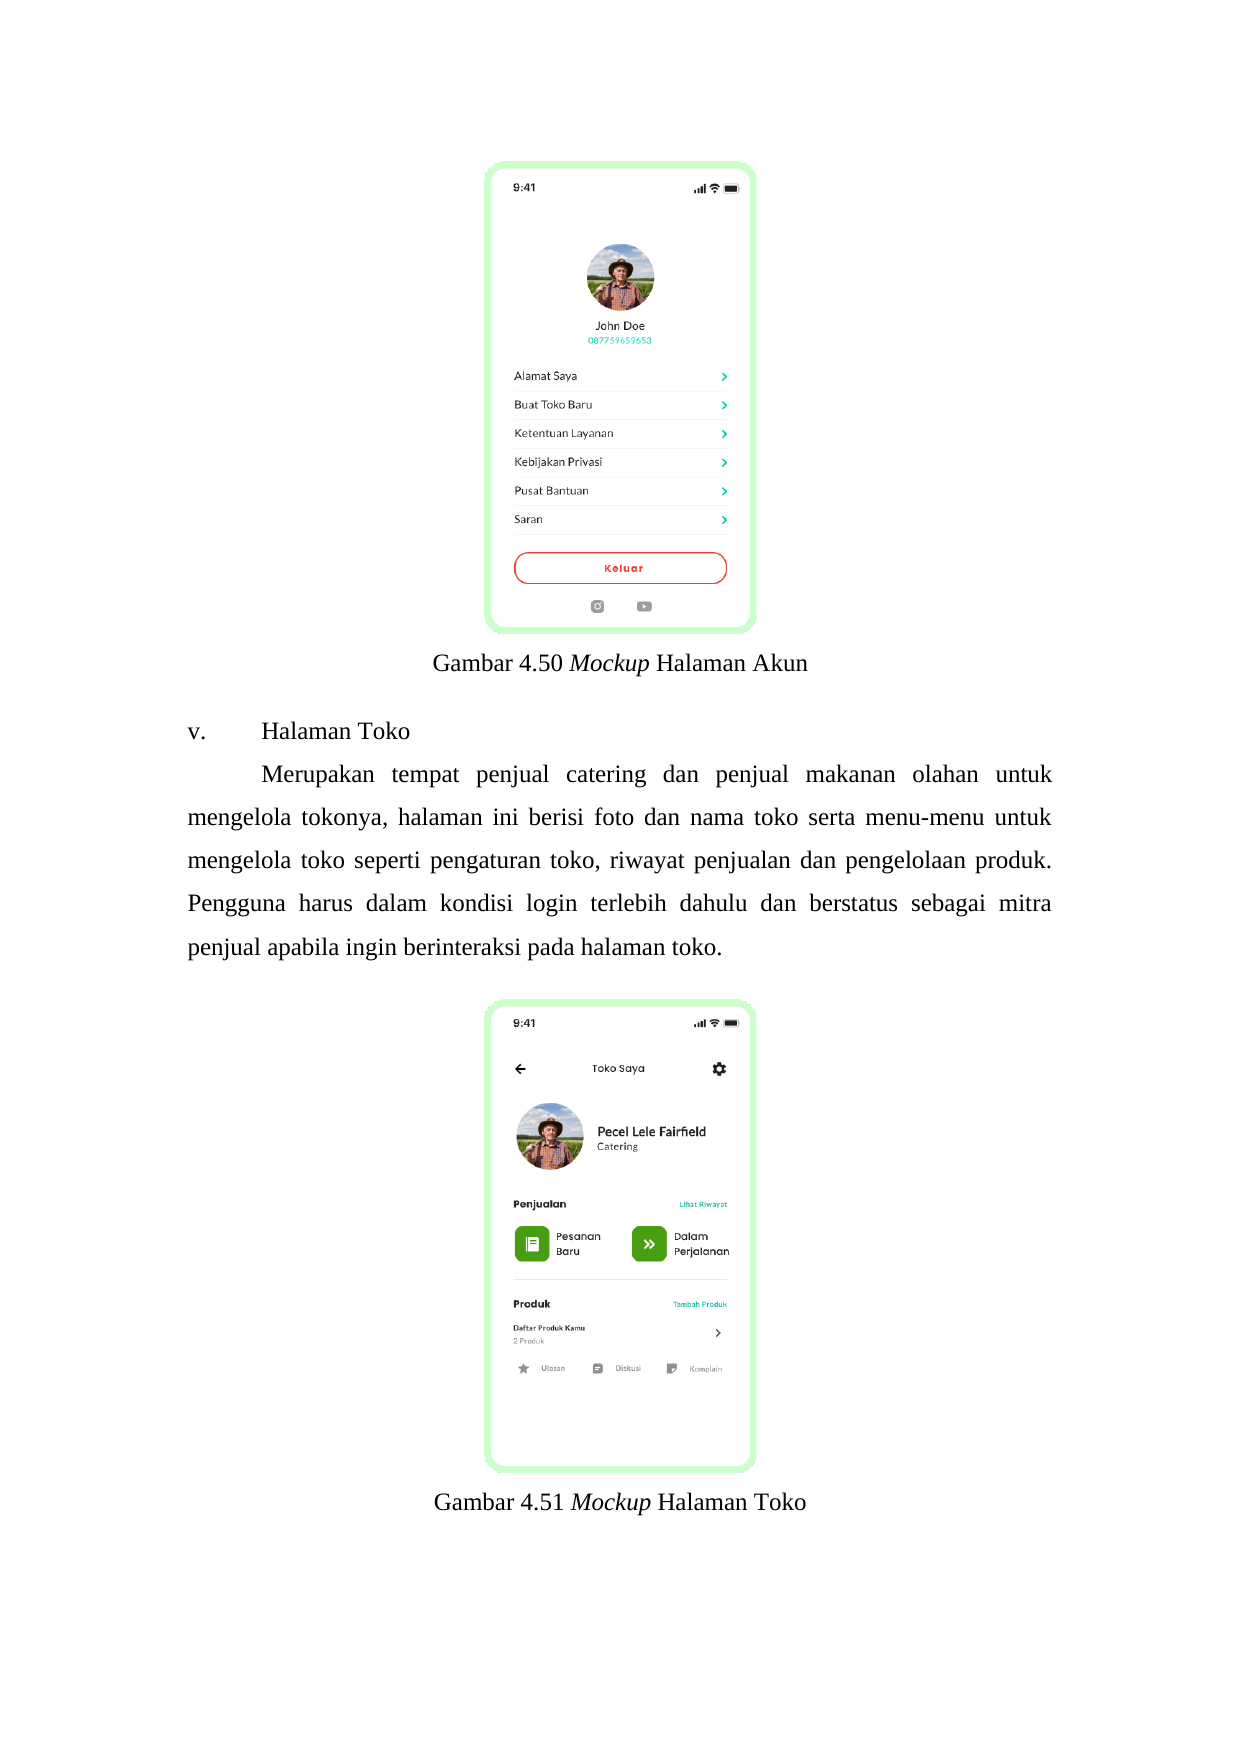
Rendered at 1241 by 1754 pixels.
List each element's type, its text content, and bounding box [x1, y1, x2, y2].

picture [483, 999, 757, 1473]
list Halaman Toko [187, 716, 1053, 745]
picture [483, 161, 757, 634]
text Merupakan tempat penjual catering dan penjual makanan olahan untuk mengelola tokonya, halaman ini berisi foto dan nama toko serta menu-menu untuk mengelola toko seperti pengaturan toko, riwayat penjualan dan pengelolaan produk. Pengguna harus dalam kondisi login terlebih dahulu dan berstatus sebagai mitra penjual apabila ingin berinteraksi pada halaman toko. [187, 759, 1053, 960]
